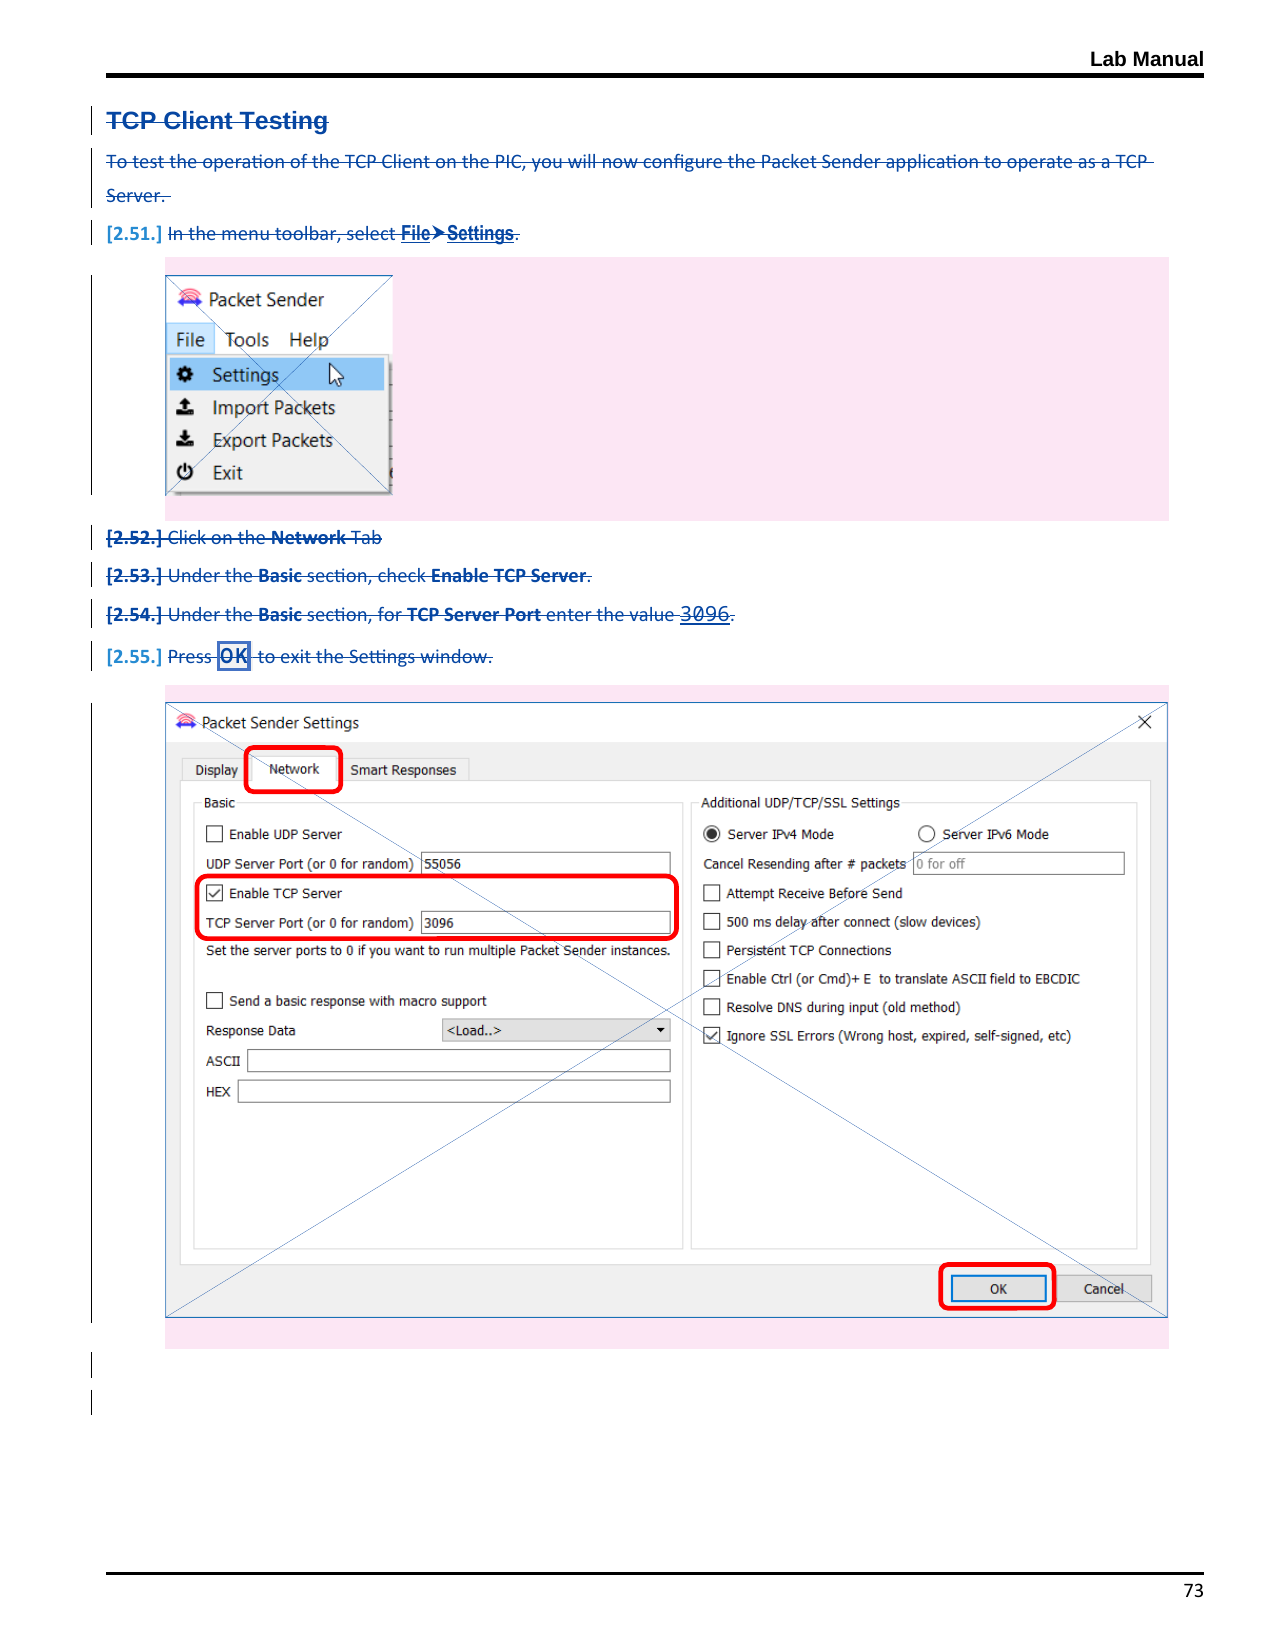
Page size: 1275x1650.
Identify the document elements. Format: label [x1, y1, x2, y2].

picture [167, 1011, 1166, 1318]
picture [200, 879, 543, 936]
picture [250, 750, 338, 789]
picture [167, 275, 391, 384]
picture [669, 704, 1168, 1316]
picture [281, 277, 393, 494]
picture [166, 387, 392, 496]
picture [165, 277, 277, 494]
picture [249, 755, 304, 789]
picture [455, 879, 674, 936]
picture [167, 702, 1166, 1009]
picture [165, 704, 664, 1316]
